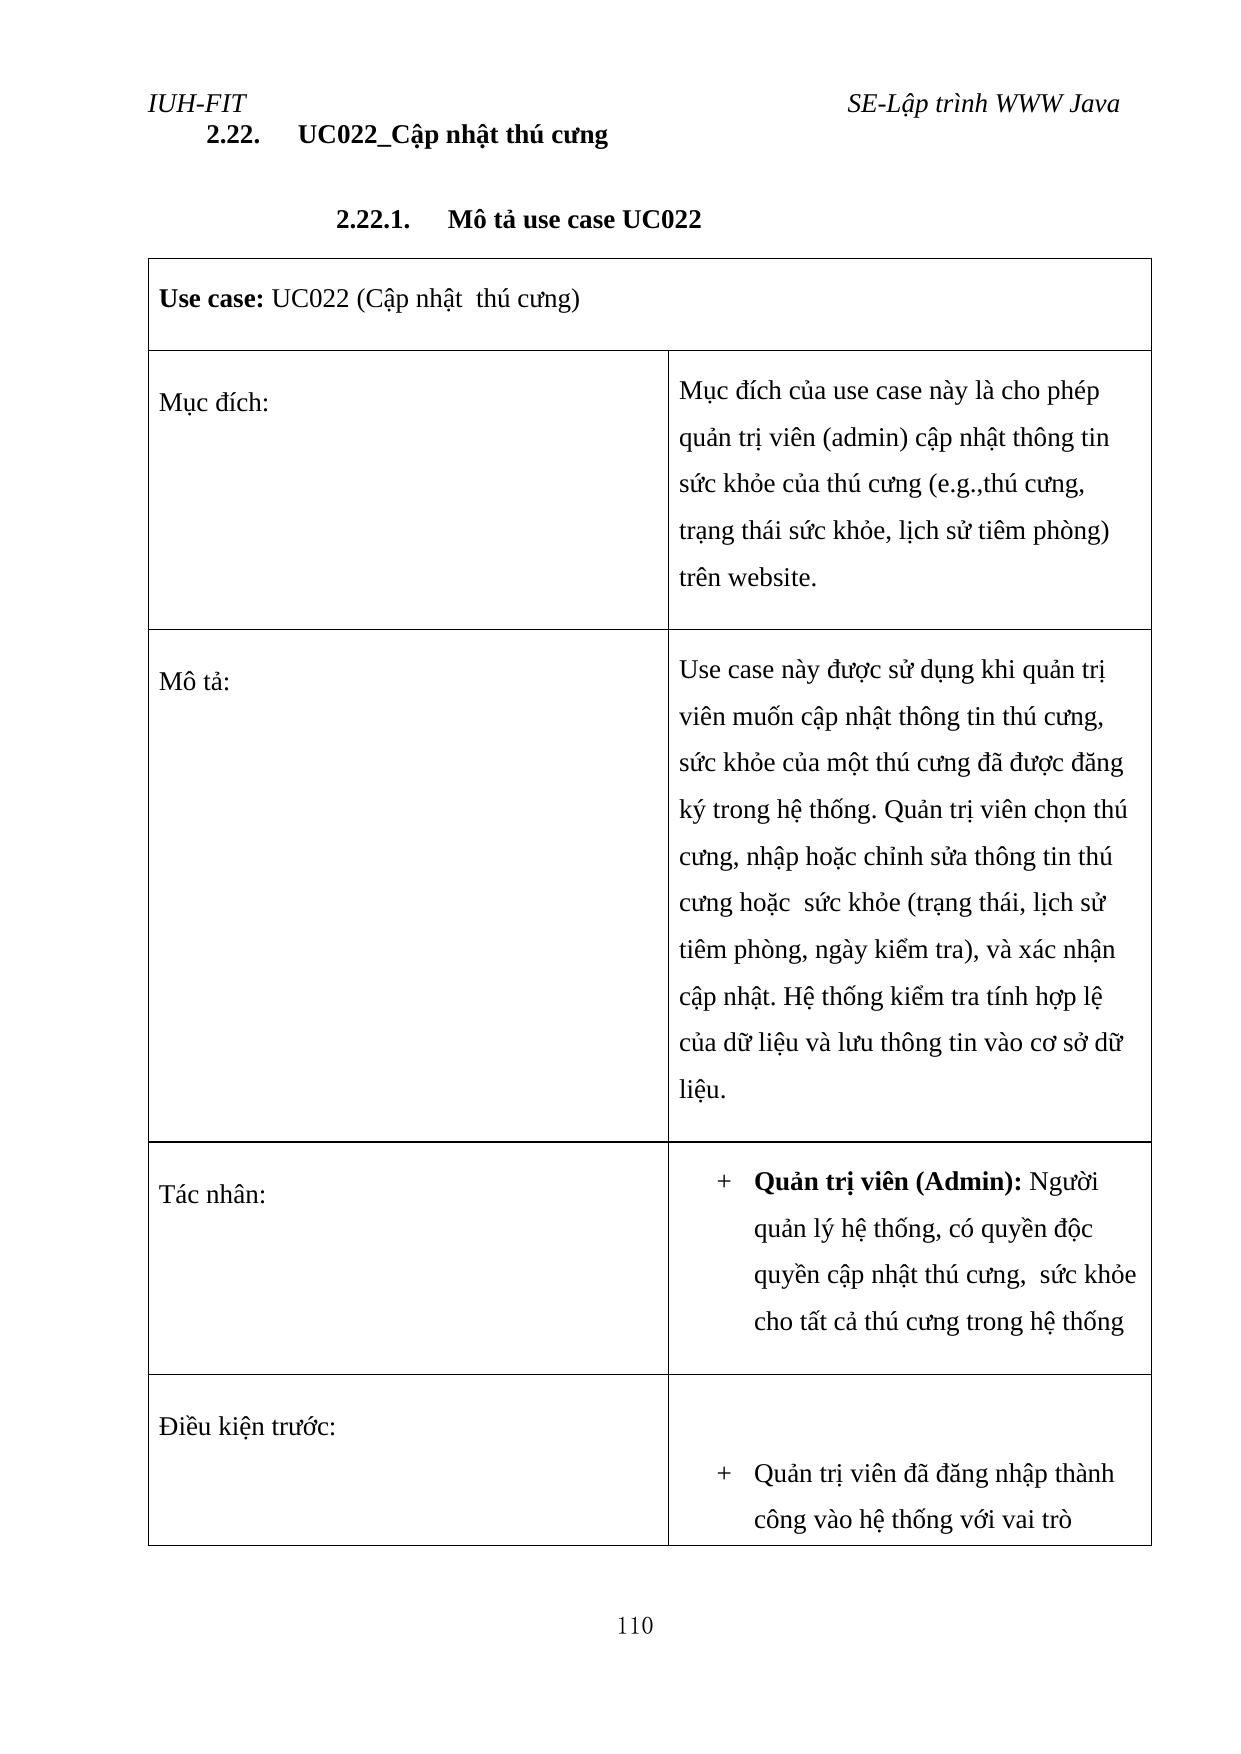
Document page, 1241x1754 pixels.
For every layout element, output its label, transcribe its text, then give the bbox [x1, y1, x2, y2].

subtitle Mô tả use case UC022 [410, 203, 1122, 234]
table_cell Điều kiện trước: [149, 1375, 668, 1545]
table_cell Mô tả: [149, 630, 668, 1141]
table_cell Quản trị viên (Admin): Người quản lý hệ thống, có quyền độc quyền cập nhật thú cưng, sức khỏe cho tất cả thú cưng trong hệ thống [669, 1143, 1151, 1374]
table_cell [669, 1375, 1151, 1545]
table_cell Use case này được sử dụng khi quản trị viên muốn cập nhật thông tin thú cưng, sức khỏe của một thú cưng đã được đăng ký trong hệ thống. Quản trị viên chọn thú cưng, nhập hoặc chỉnh sửa thông tin thú cưng hoặc sức khỏe (trạng thái, lịch sử tiêm phòng, ngày kiểm tra), và xác nhận cập nhật. Hệ thống kiểm tra tính hợp lệ của dữ liệu và lưu thông tin vào cơ sở dữ liệu. [669, 630, 1151, 1141]
table_cell Mục đích của use case này là cho phép quản trị viên (admin) cập nhật thông tin sức khỏe của thú cưng (e.g.,thú cưng, trạng thái sức khỏe, lịch sử tiêm phòng) trên website. [669, 351, 1151, 629]
table_cell Tác nhân: [149, 1143, 668, 1374]
table_header Use case: UC022 (Cập nhật thú cưng) [149, 259, 1151, 350]
subtitle UC022_Cập nhật thú cưng [260, 119, 1122, 150]
table_cell Mục đích: [149, 351, 668, 629]
